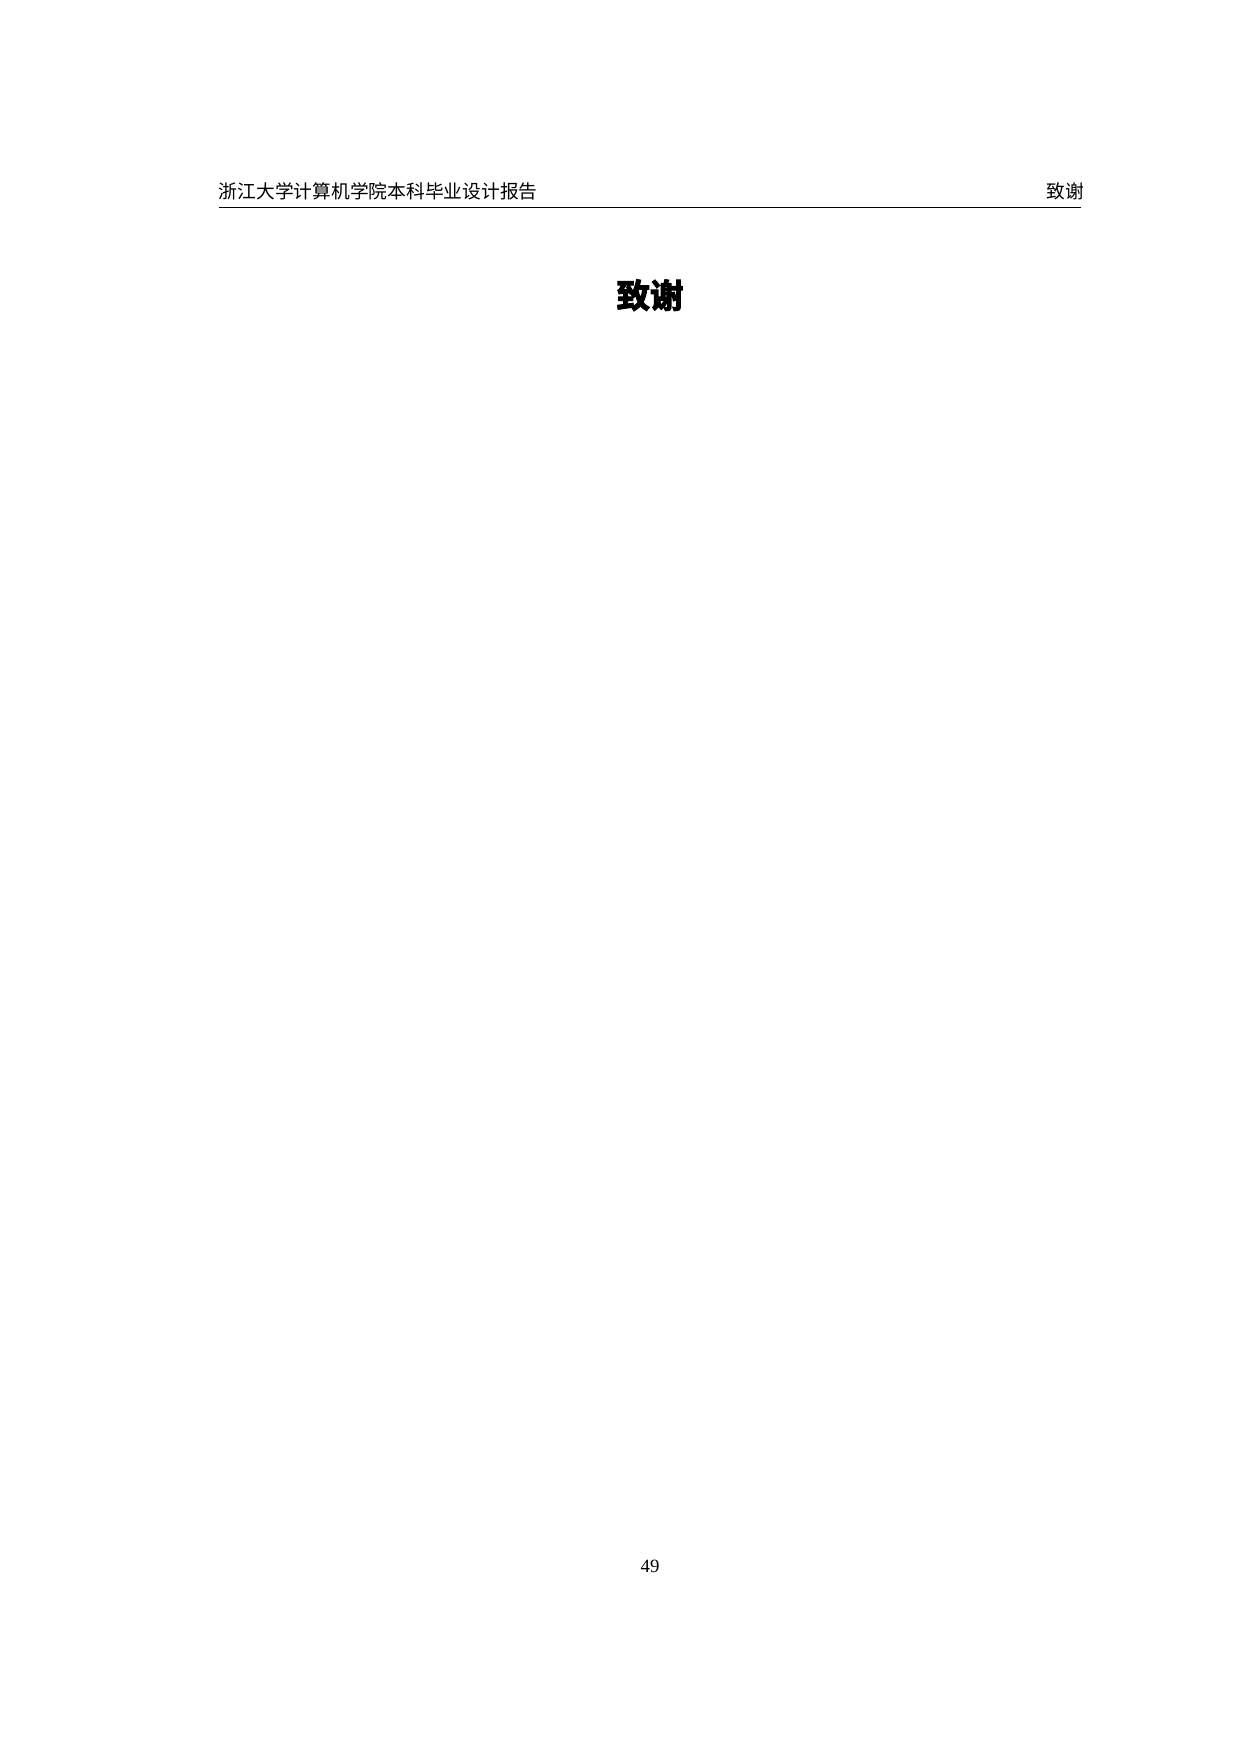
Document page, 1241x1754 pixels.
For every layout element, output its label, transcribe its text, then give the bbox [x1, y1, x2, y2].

text 致谢 [218, 274, 1081, 312]
